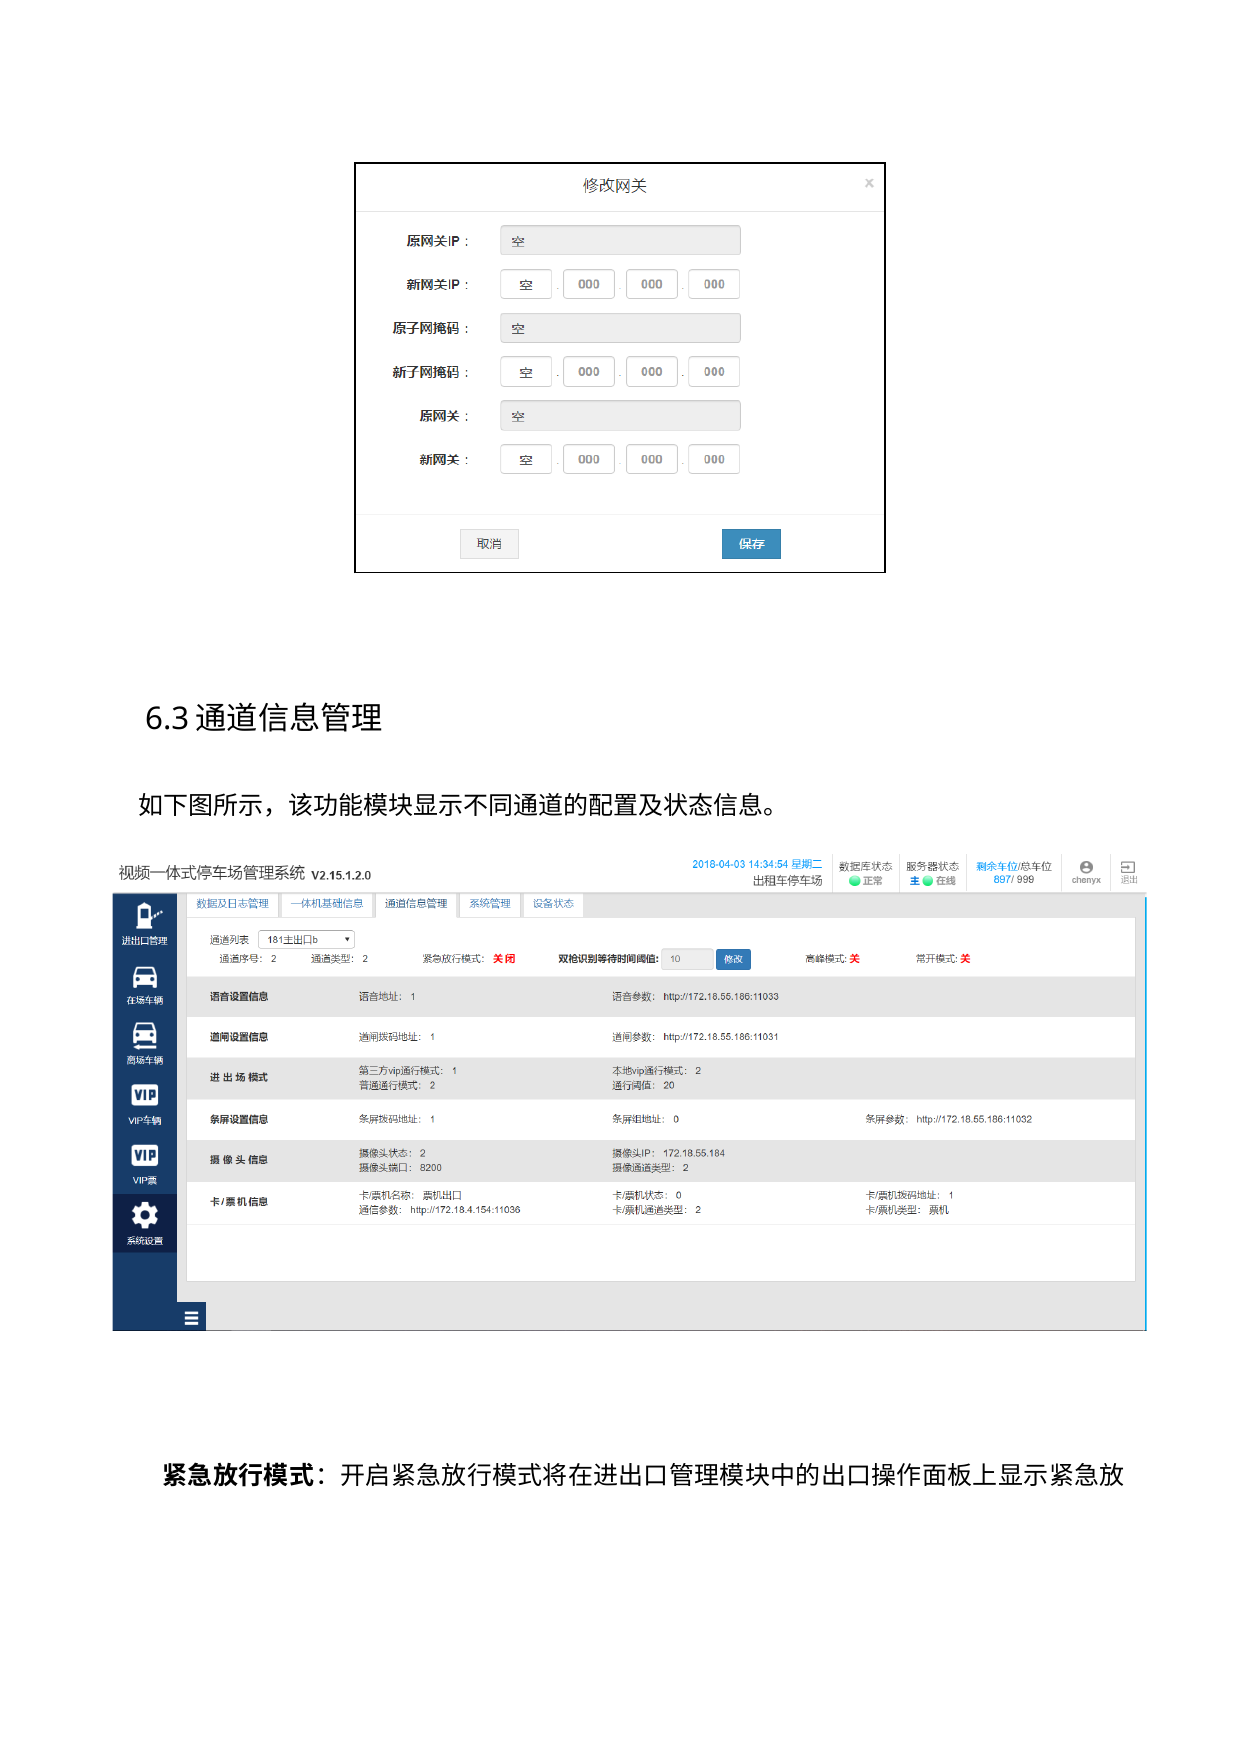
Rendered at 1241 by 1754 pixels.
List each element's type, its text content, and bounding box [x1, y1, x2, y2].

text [112, 1441, 1128, 1506]
picture [112, 854, 1147, 1331]
picture [356, 164, 884, 572]
text 如下图所示，该功能模块显示不同通道的配置及状态信息。 [112, 771, 1128, 836]
list 6.3通道信息管理 [112, 683, 1128, 748]
